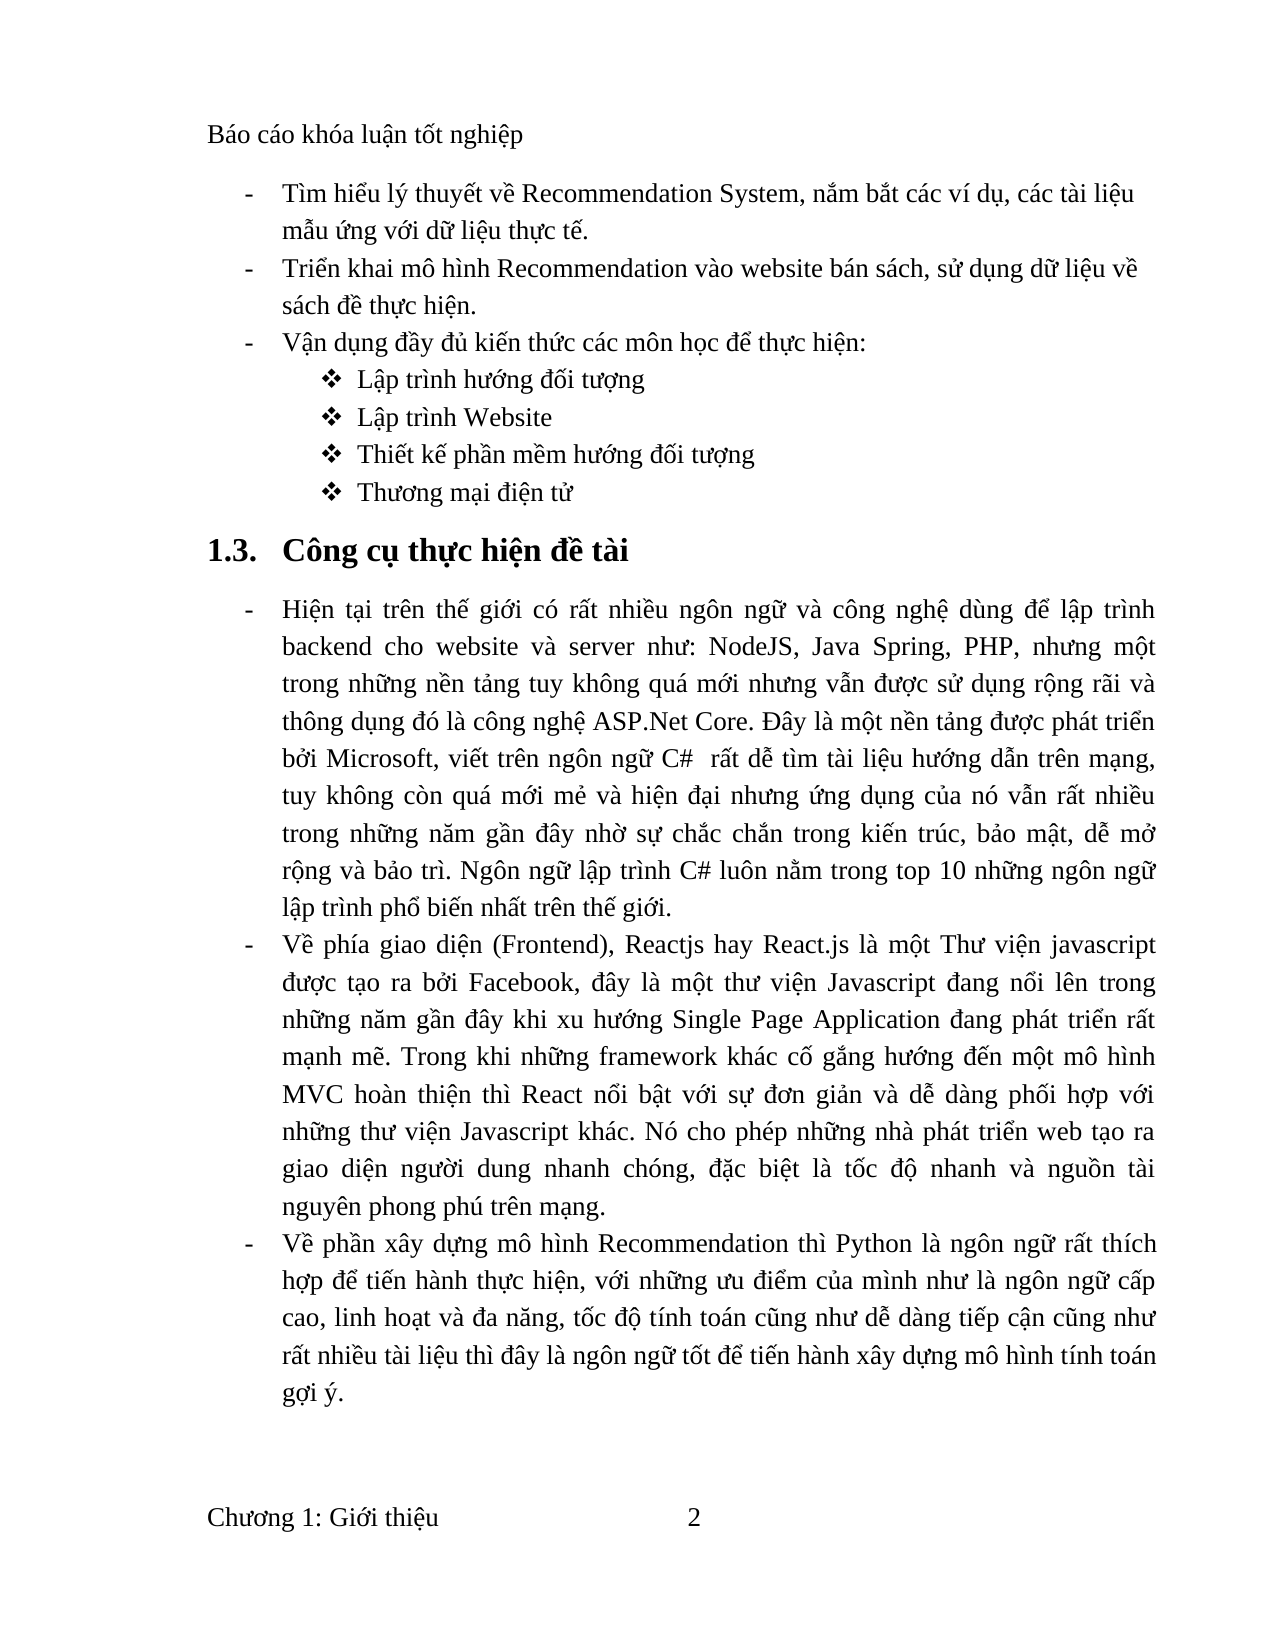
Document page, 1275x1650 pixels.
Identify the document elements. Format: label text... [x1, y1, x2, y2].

subtitle Công cụ thực hiện đề tài [207, 530, 1157, 569]
list Hiện tại trên thế giới có rất nhiều ngôn ngữ và công nghệ dùng để lập trình backend cho website và server như: NodeJS, Java Spring, PHP, nhưng một trong những nền tảng tuy không quá mới nhưng vẫn được sử dụng rộng rãi và thông dụng đó là công nghệ ASP.Net Core. Đây là một nền tảng được phát triển bởi Microsoft, viết trên ngôn ngữ C# rất dễ tìm tài liệu hướng dẫn trên mạng, tuy không còn quá mới mẻ và hiện đại nhưng ứng dụng của nó vẫn rất nhiều trong những năm gần đây nhờ sự chắc chắn trong kiến trúc, bảo mật, dễ mở rộng và bảo trì. Ngôn ngữ lập trình C# luôn nằm trong top 10 những ngôn ngữ lập trình phổ biến nhất trên thế giới. [244, 593, 1157, 922]
list Lập trình hướng đối tượng [319, 364, 1157, 395]
list Thiết kế phần mềm hướng đối tượng [319, 439, 1157, 470]
list Tìm hiểu lý thuyết về Recommendation System, nắm bắt các ví dụ, các tài liệu mẫu ứng với dữ liệu thực tế. [244, 177, 1157, 246]
list Về phần xây dựng mô hình Recommendation thì Python là ngôn ngữ rất thích hợp để tiến hành thực hiện, với những ưu điểm của mình như là ngôn ngữ cấp cao, linh hoạt và đa năng, tốc độ tính toán cũng như dễ dàng tiếp cận cũng như rất nhiều tài liệu thì đây là ngôn ngữ tốt để tiến hành xây dựng mô hình tính toán gợi ý. [244, 1227, 1157, 1407]
list Về phía giao diện (Frontend), Reactjs hay React.js là một Thư viện javascript được tạo ra bởi Facebook, đây là một thư viện Javascript đang nổi lên trong những năm gần đây khi xu hướng Single Page Application đang phát triển rất mạnh mẽ. Trong khi những framework khác cố gắng hướng đến một mô hình MVC hoàn thiện thì React nổi bật với sự đơn giản và dễ dàng phối hợp với những thư viện Javascript khác. Nó cho phép những nhà phát triển web tạo ra giao diện người dung nhanh chóng, đặc biệt là tốc độ nhanh và nguồn tài nguyên phong phú trên mạng. [244, 928, 1157, 1221]
list Triển khai mô hình Recommendation vào website bán sách, sử dụng dữ liệu về sách đề thực hiện. [244, 252, 1157, 320]
list Thương mại điện tử [319, 476, 1157, 507]
list Vận dụng đầy đủ kiến thức các môn học để thực hiện: [244, 326, 1157, 357]
list Lập trình Website [319, 401, 1157, 432]
